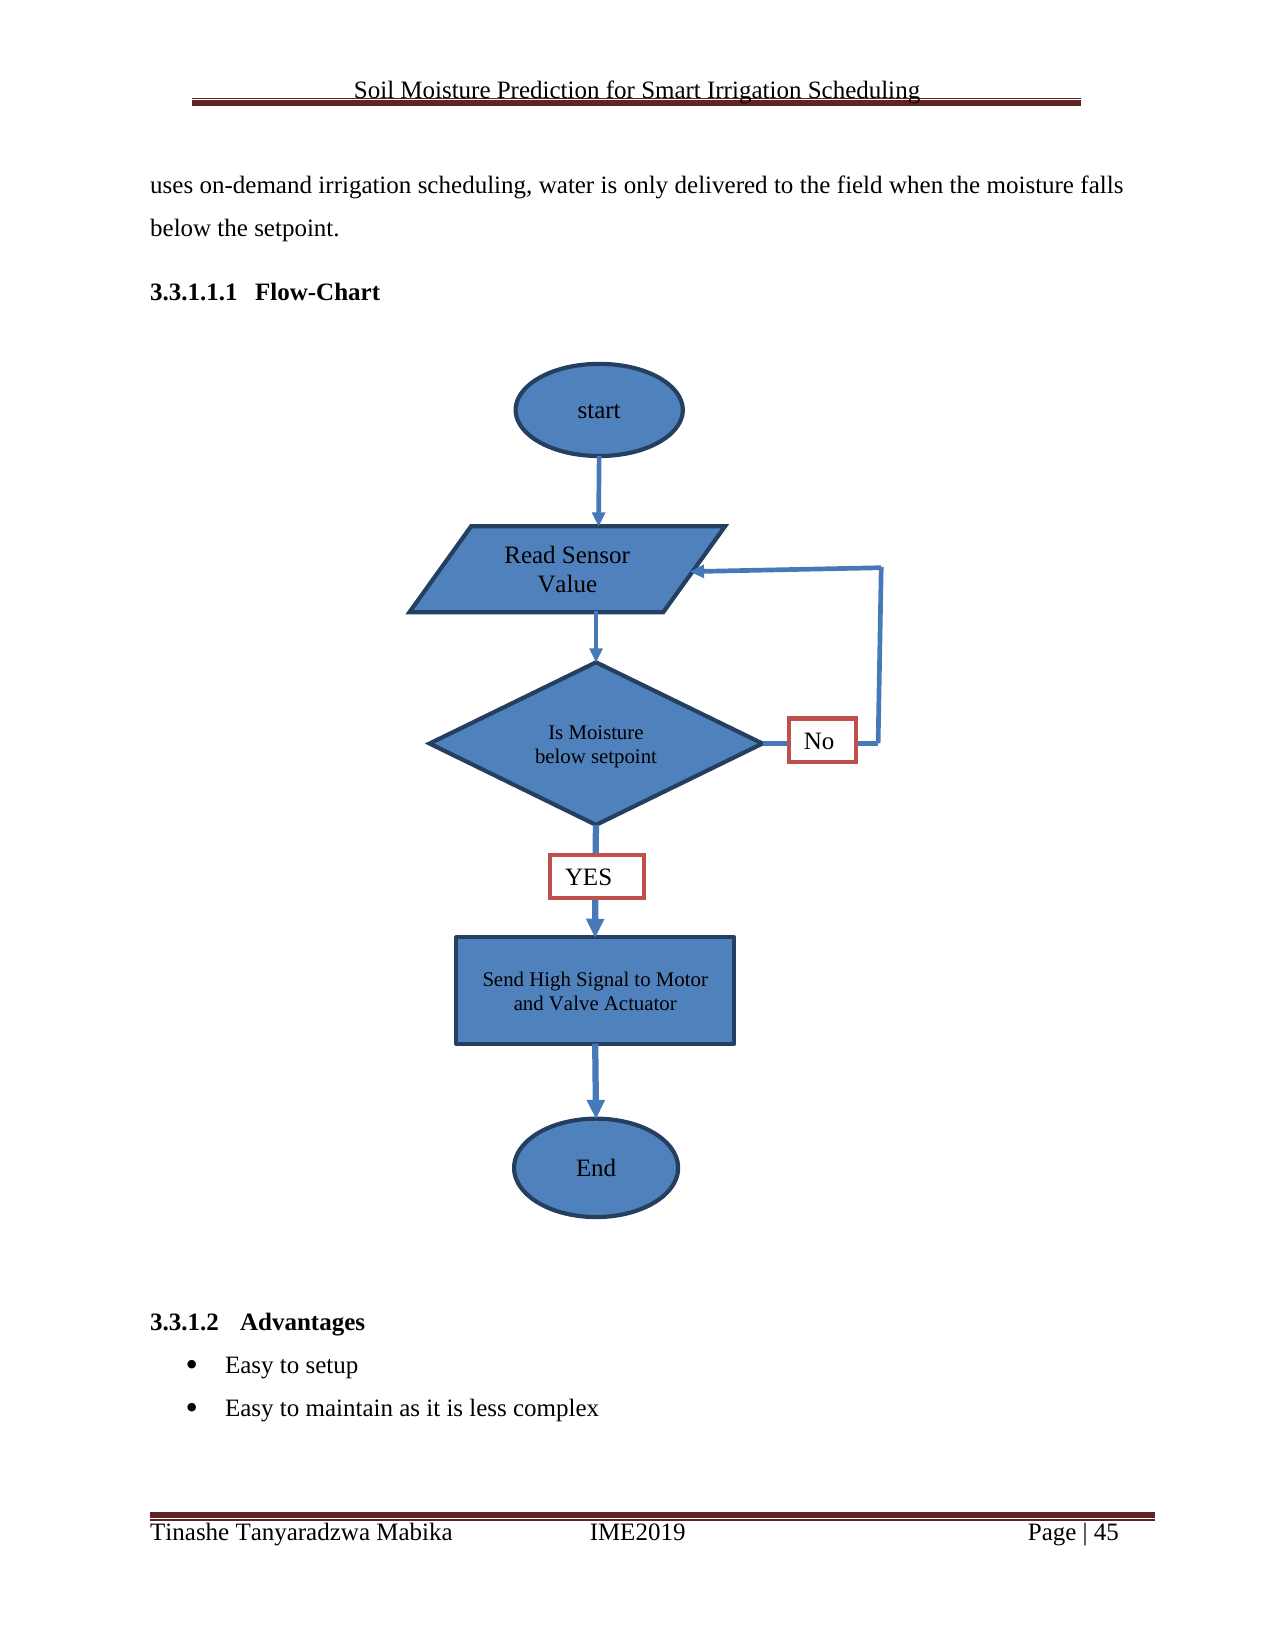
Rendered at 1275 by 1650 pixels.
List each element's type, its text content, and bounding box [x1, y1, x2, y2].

list Easy to setup [187, 1350, 1125, 1379]
list Easy to maintain as it is less complex [187, 1393, 1125, 1422]
subtitle Flow-Chart [150, 277, 1125, 306]
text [150, 170, 1125, 242]
subtitle Advantages [150, 1307, 1125, 1336]
